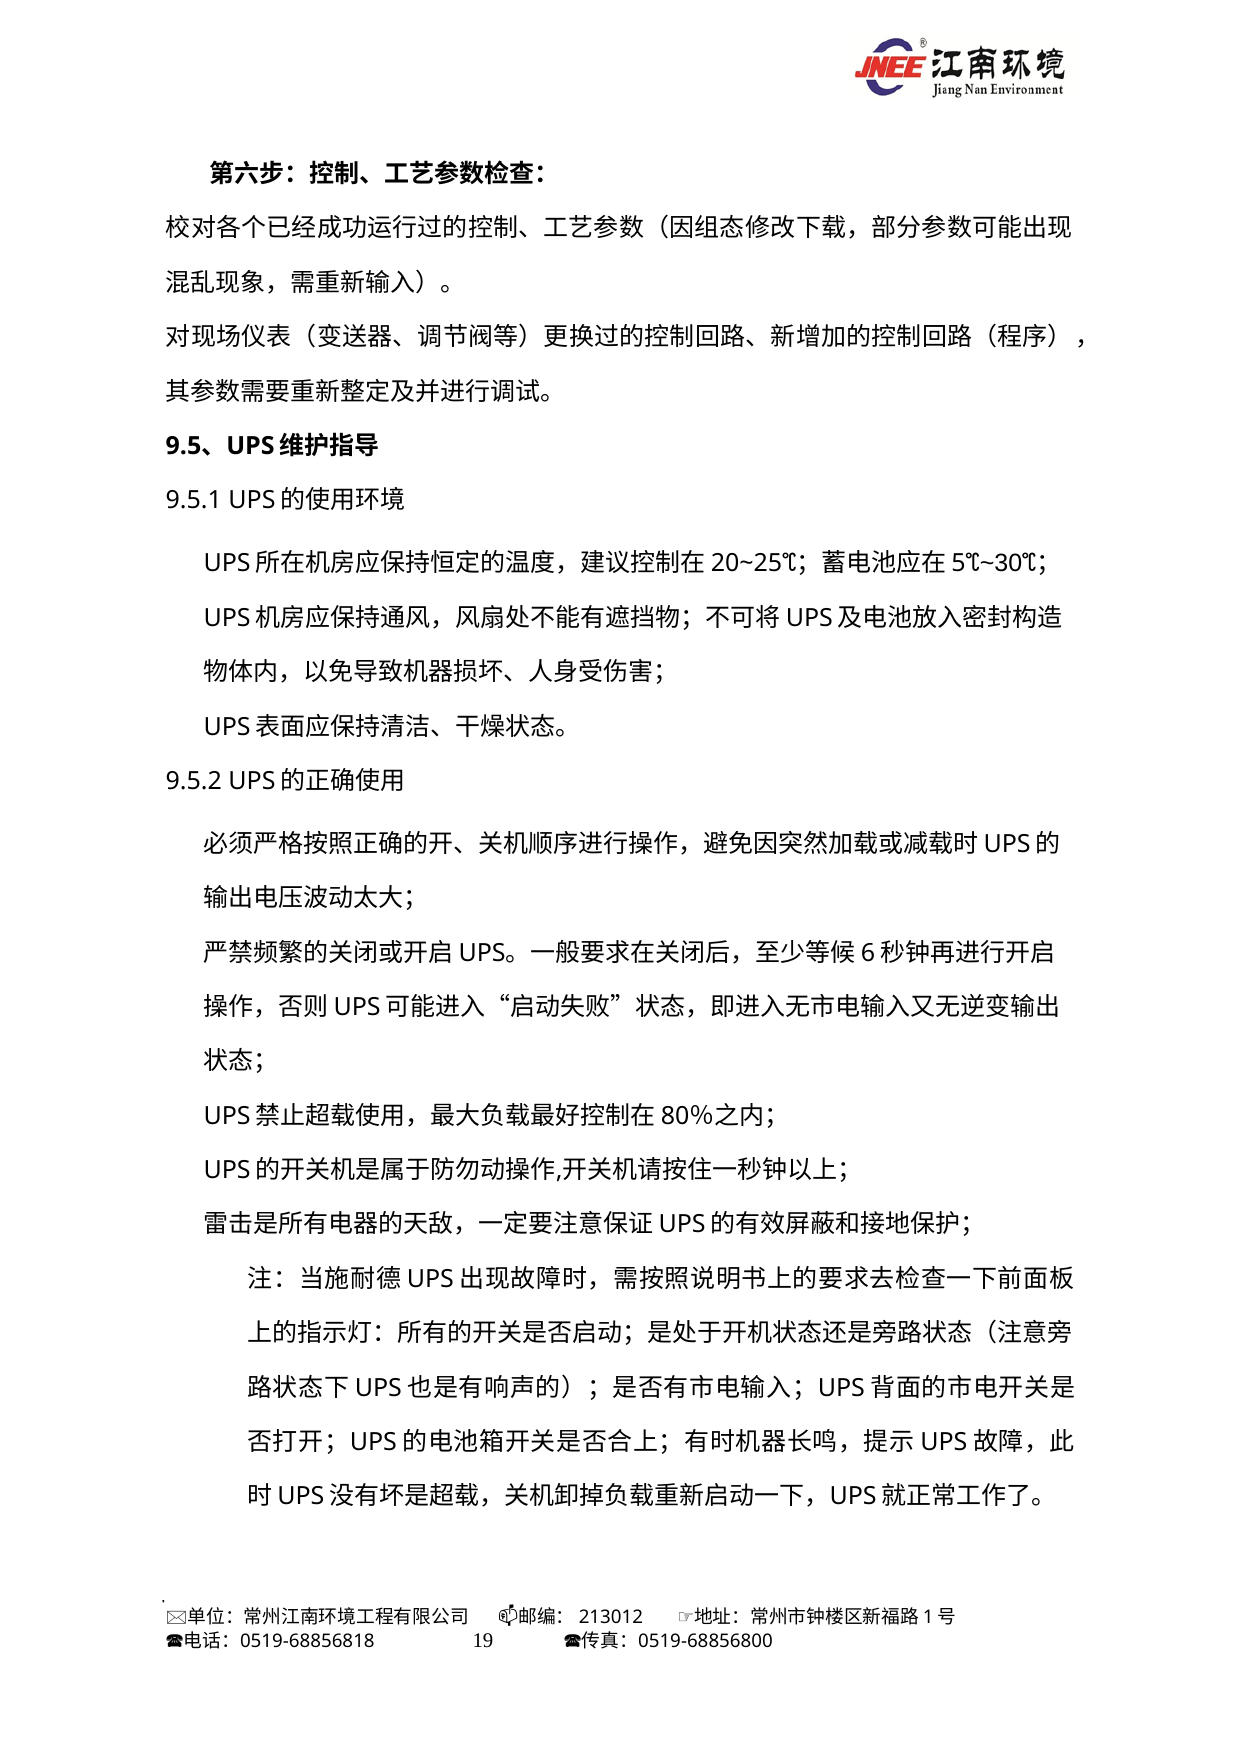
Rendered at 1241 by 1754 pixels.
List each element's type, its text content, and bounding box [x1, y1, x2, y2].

picture [845, 32, 1080, 99]
text ~30 [203, 542, 1075, 579]
